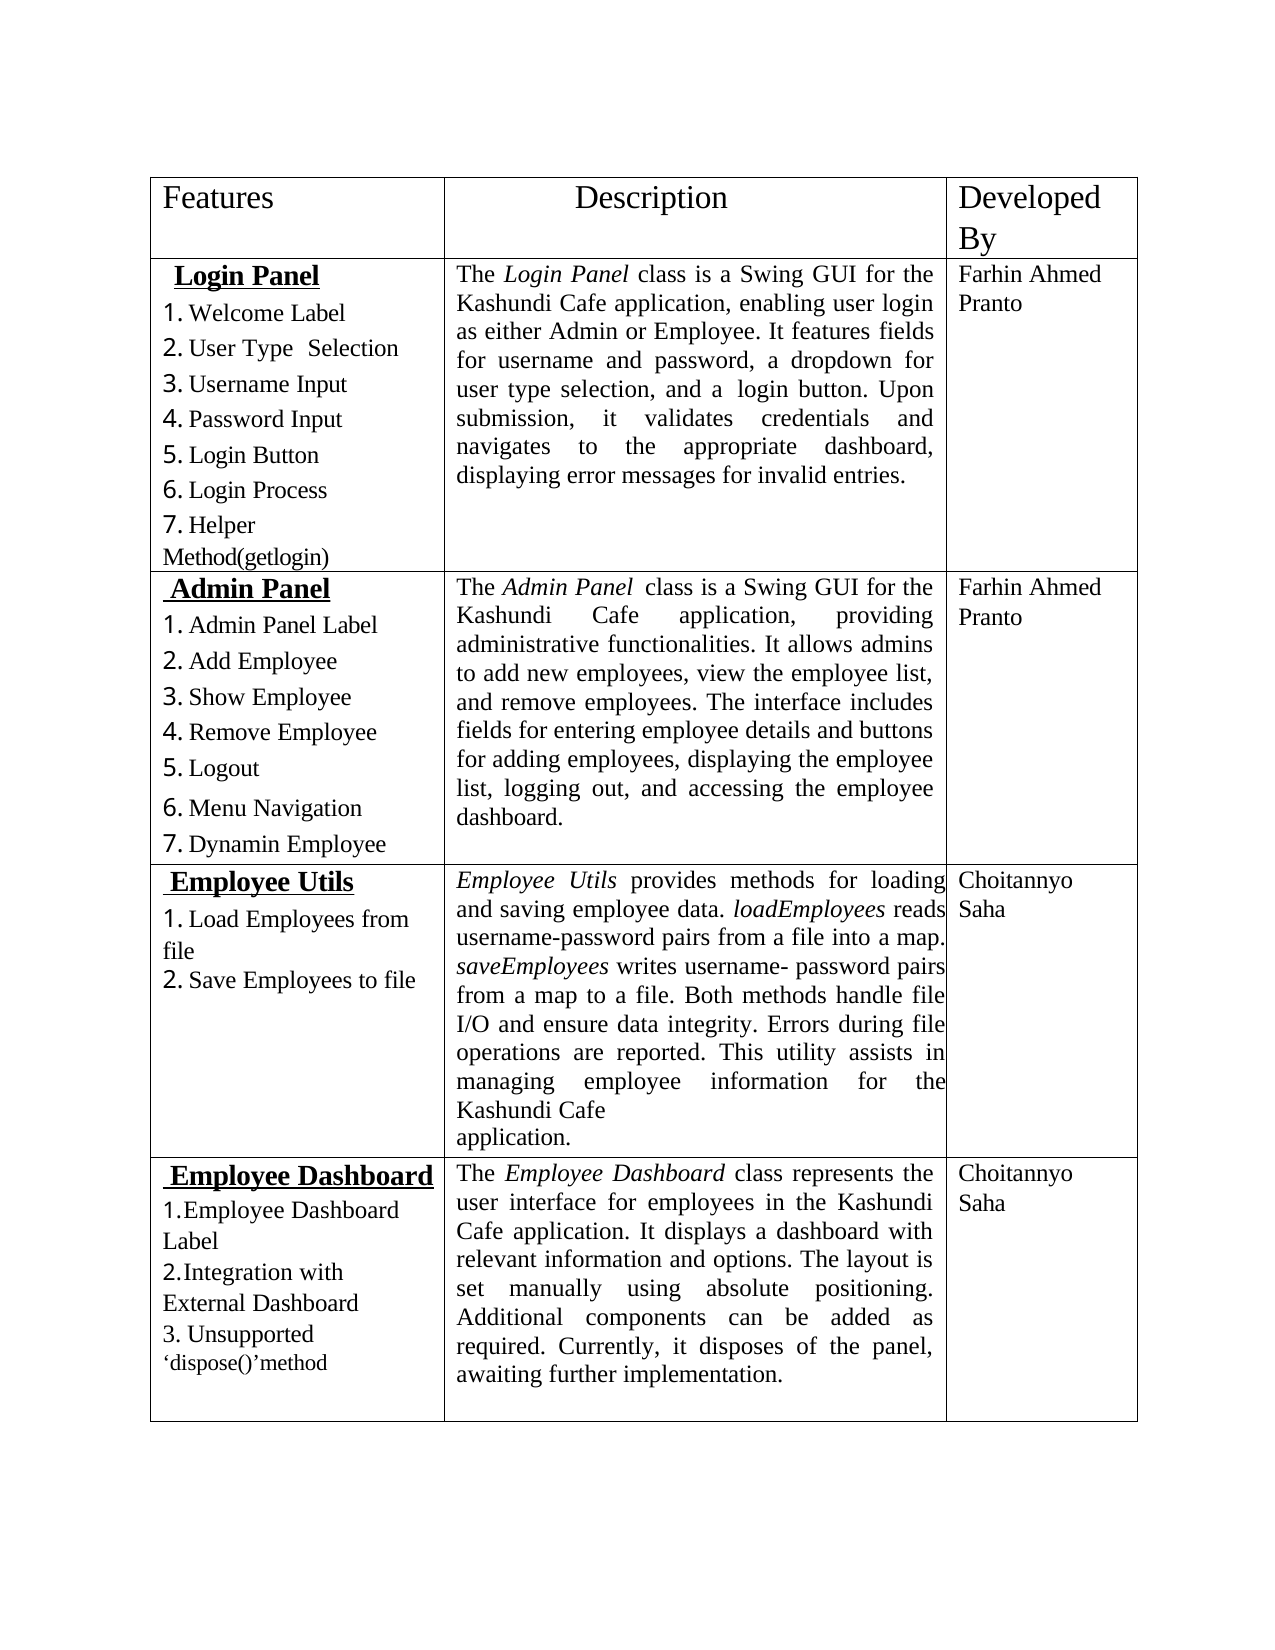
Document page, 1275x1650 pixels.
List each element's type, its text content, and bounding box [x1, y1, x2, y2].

table_cell Choitannyo Saha [947, 865, 1137, 1157]
table_header Developed By [947, 178, 1137, 258]
table_cell Farhin Ahmed Pranto [947, 259, 1137, 571]
table_cell Login Panel Welcome Label User Type Selection Username Input Password Input Login Button Login Process Helper Method(getlogin) [151, 259, 444, 571]
table_cell Admin Panel Admin Panel Label Add Employee Show Employee Remove Employee Logout Menu Navigation Dynamin Employee [151, 572, 444, 864]
table_cell Choitannyo Saha [947, 1158, 1137, 1421]
table_header Description [445, 178, 946, 258]
table_cell The Admin Panel class is a Swing GUI for the Kashundi Cafe application, providing administrative functionalities. It allows admins to add new employees, view the employee list, and remove employees. The interface includes fields for entering employee details and buttons for adding employees, displaying the employee list, logging out, and accessing the employee dashboard. [445, 572, 946, 864]
table_header Features [151, 178, 444, 258]
table_cell Farhin Ahmed Pranto [947, 572, 1137, 864]
table_cell Employee Utils provides methods for loading and saving employee data. loadEmployees reads username-password pairs from a file into a map. saveEmployees writes username- password pairs from a map to a file. Both methods handle file I/O and ensure data integrity. Errors during file operations are reported. This utility assists in managing employee information for the Kashundi Cafe application. [445, 865, 946, 1157]
table_cell The Login Panel class is a Swing GUI for the Kashundi Cafe application, enabling user login as either Admin or Employee. It features fields for username and password, a dropdown for user type selection, and a login button. Upon submission, it validates credentials and navigates to the appropriate dashboard, displaying error messages for invalid entries. [445, 259, 946, 571]
table_cell The Employee Dashboard class represents the user interface for employees in the Kashundi Cafe application. It displays a dashboard with relevant information and options. The layout is set manually using absolute positioning. Additional components can be added as required. Currently, it disposes of the panel, awaiting further implementation. [445, 1158, 946, 1421]
table_cell Employee Utils Load Employees from file Save Employees to file [151, 865, 444, 1157]
table_cell Employee Dashboard Employee Dashboard Label Integration with External Dashboard 3. Unsupported ‘dispose()’method [151, 1158, 444, 1421]
